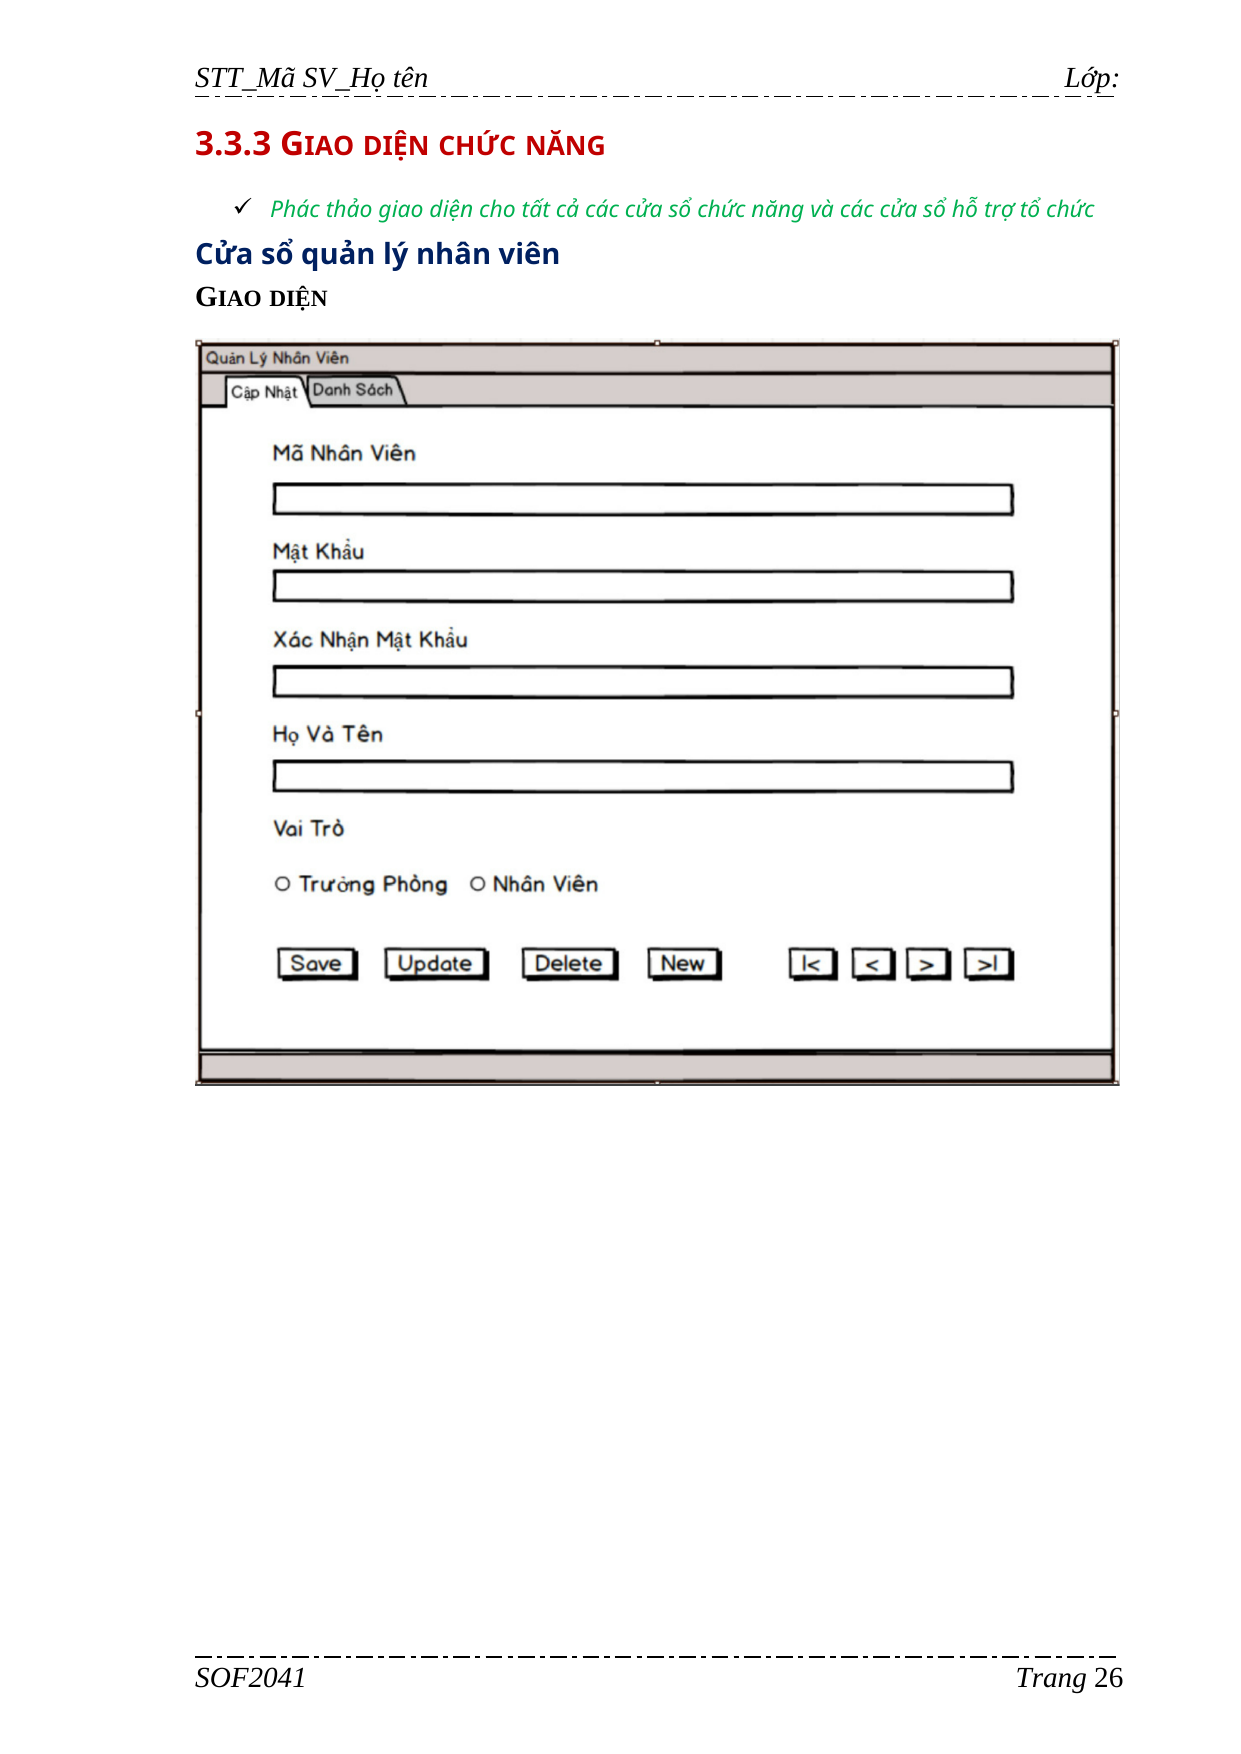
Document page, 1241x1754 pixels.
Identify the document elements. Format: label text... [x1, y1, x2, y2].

subtitle Cửa sổ quản lý nhân viên [195, 233, 1120, 273]
list Phác thảo giao diện cho tất cả các cửa sổ chức năng và các cửa sổ hỗ trợ tổ chức [232, 193, 1120, 224]
picture [195, 338, 1120, 1086]
subtitle 3.3.3 Giao diện chức năng [195, 120, 1120, 165]
text Giao diện [195, 279, 1120, 312]
